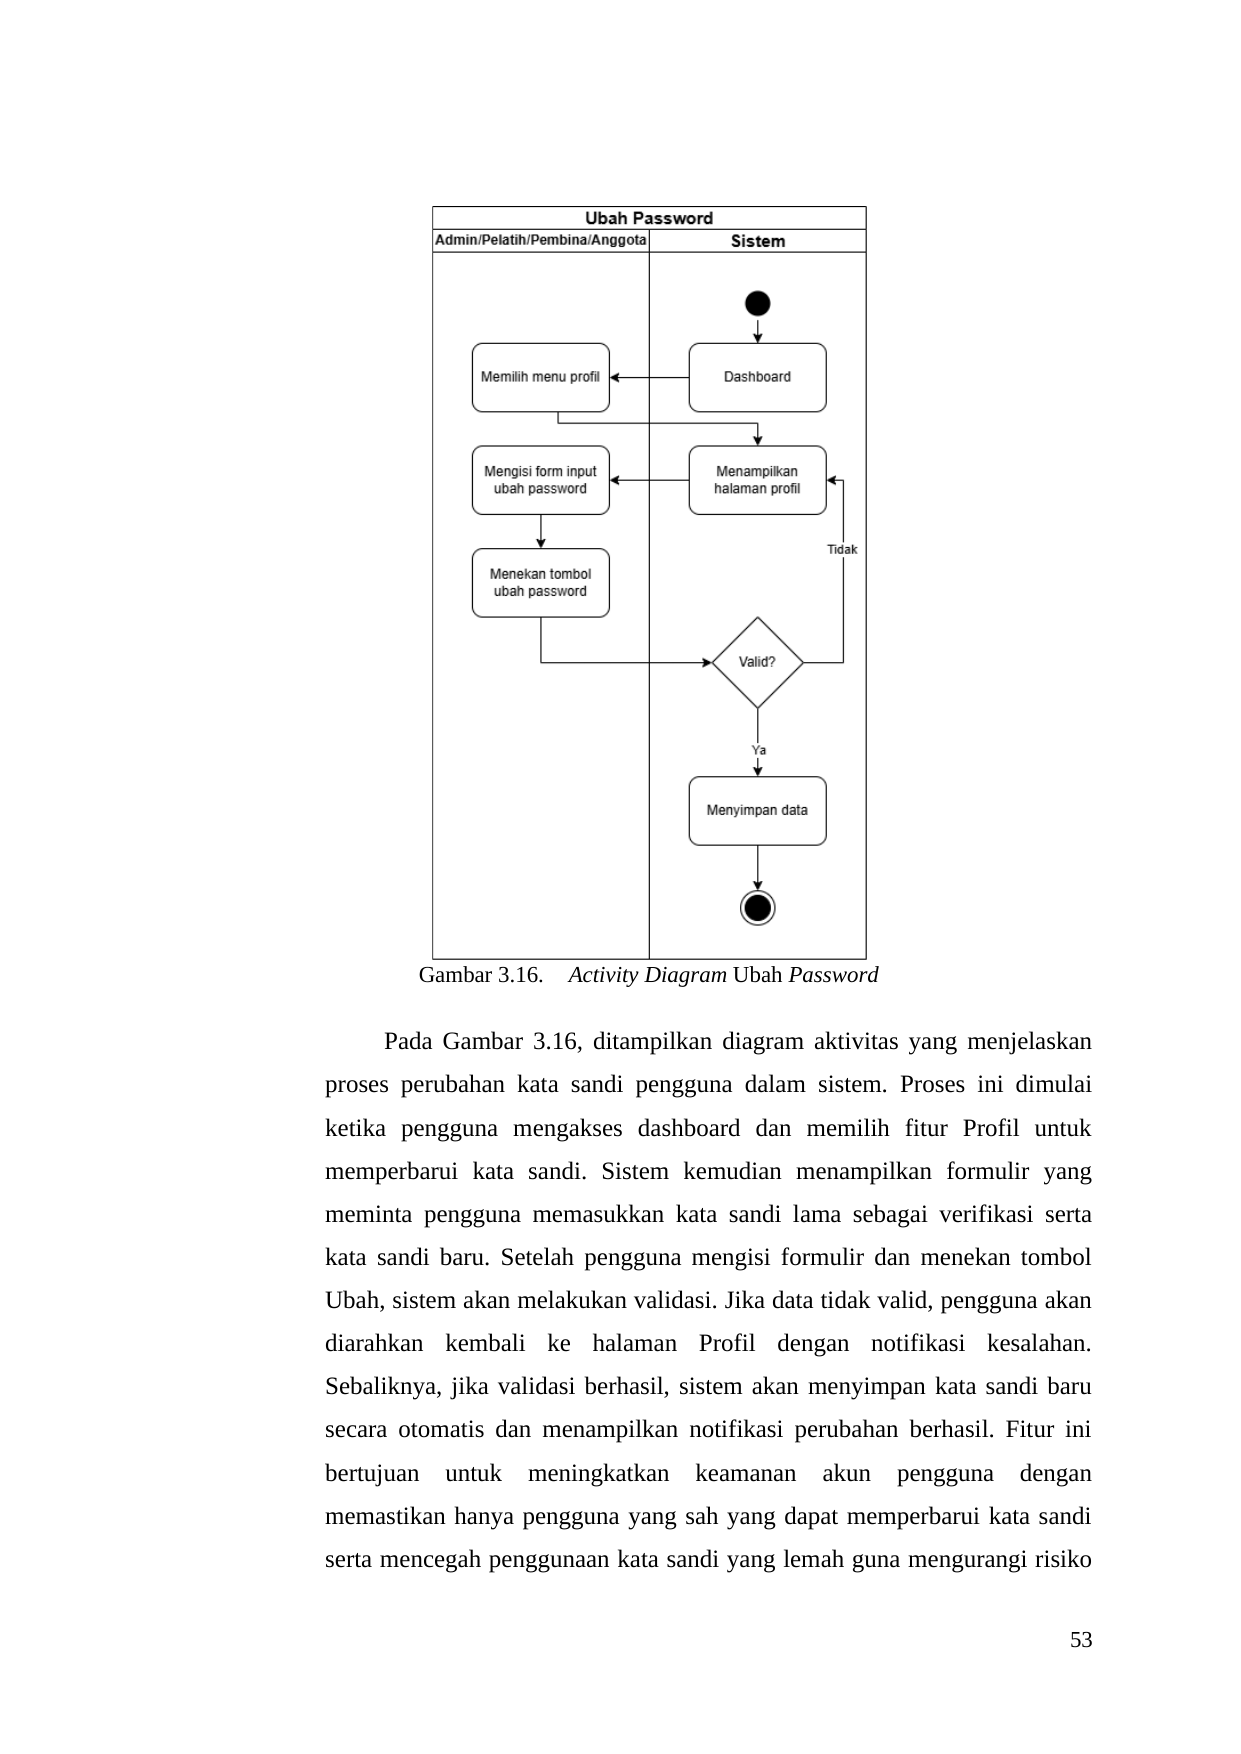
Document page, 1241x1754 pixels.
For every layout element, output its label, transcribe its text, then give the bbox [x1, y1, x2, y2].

list Activity Diagram Ubah Password [207, 961, 1092, 987]
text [325, 1026, 1092, 1573]
picture [432, 206, 868, 961]
